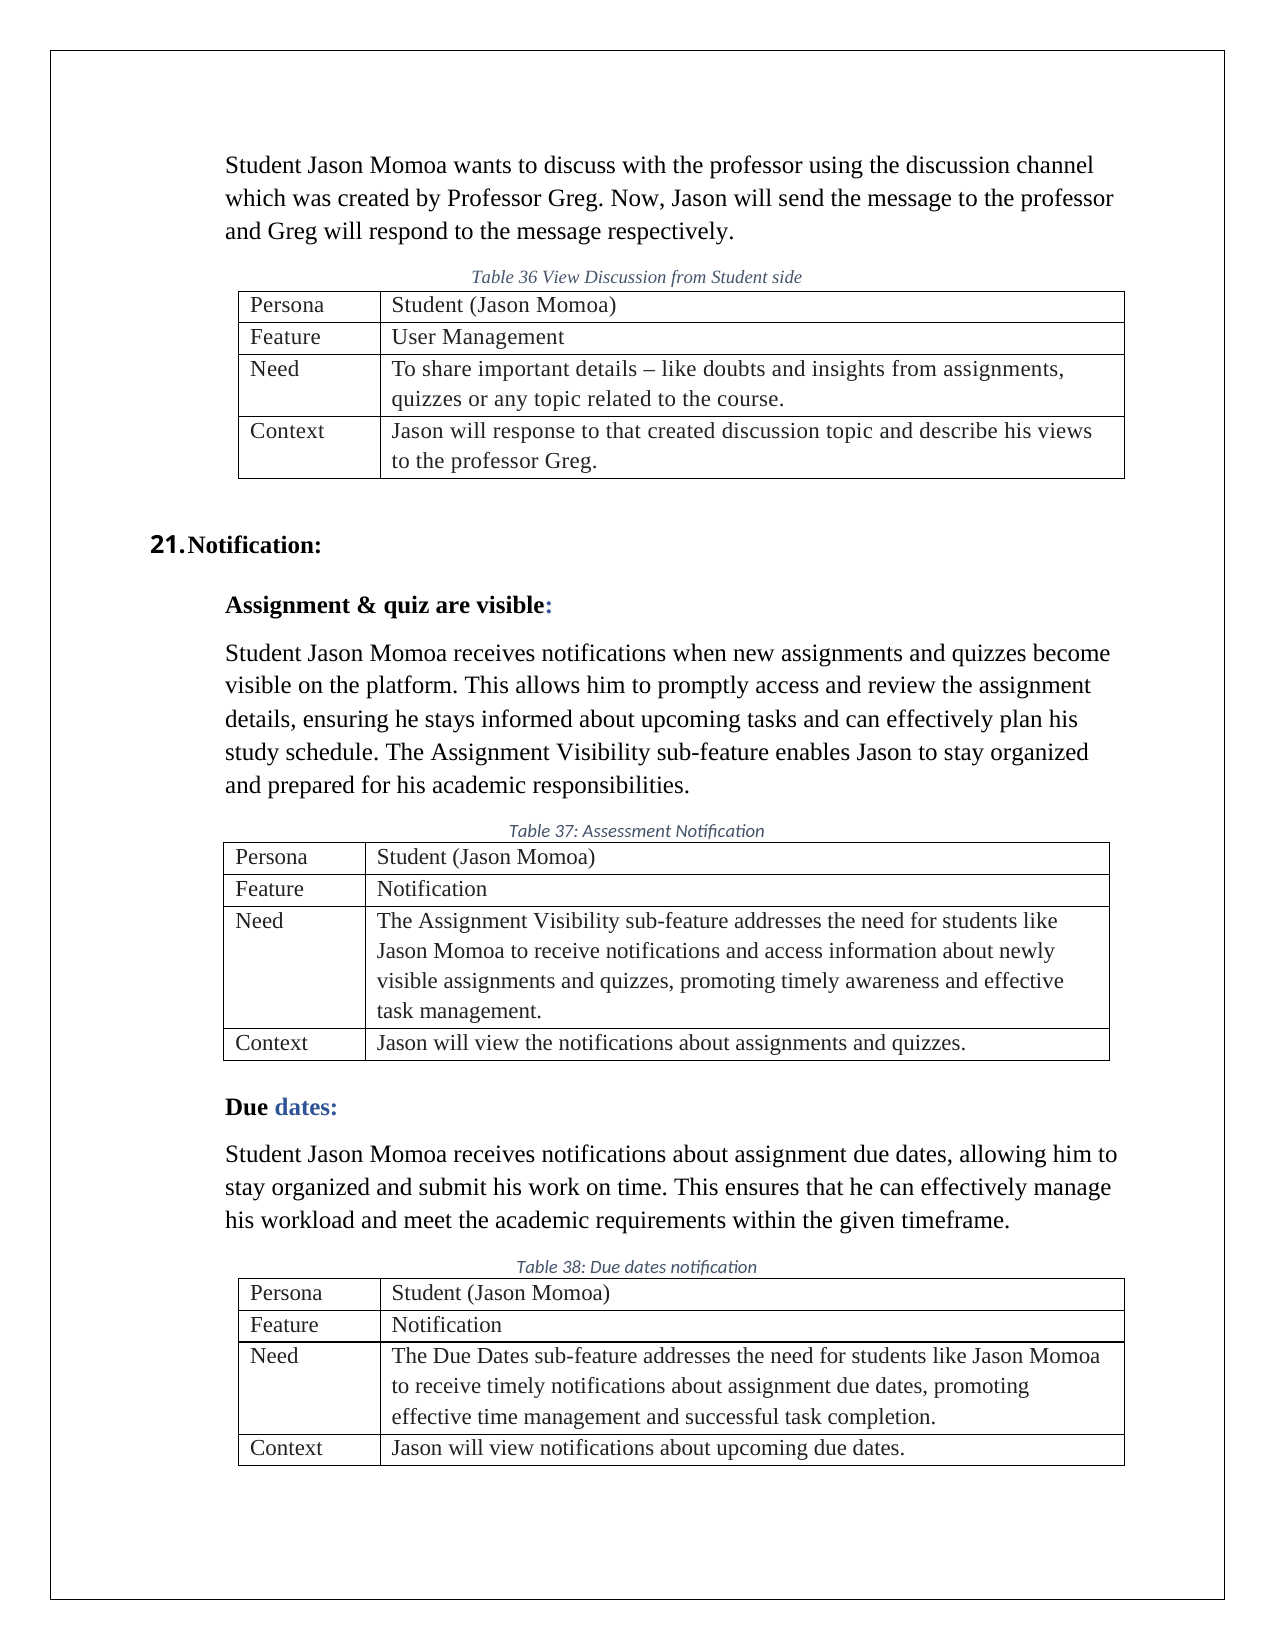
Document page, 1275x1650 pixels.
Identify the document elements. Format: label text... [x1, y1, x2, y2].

table_cell To share important details – like doubts and insights from assignments, quizzes or any topic related to the course. [381, 355, 1124, 416]
table_header Persona [224, 843, 365, 874]
list Student Jason Momoa wants to discuss with the professor using the discussion channel which was created by Professor Greg. Now, Jason will send the message to the professor and Greg will respond to the message respectively. [225, 150, 1125, 245]
list Student Jason Momoa receives notifications when new assignments and quizzes become visible on the platform. This allows him to promptly access and review the assignment details, ensuring he stays informed about upcoming tasks and can effectively plan his study schedule. The Assignment Visibility sub-feature enables Jason to stay organized and prepared for his academic responsibilities. [225, 638, 1125, 798]
list Student Jason Momoa receives notifications about assignment due dates, allowing him to stay organized and submit his work on time. This ensures that he can effectively manage his workload and meet the academic requirements within the given timeframe. [225, 1139, 1125, 1234]
table_cell Need [239, 355, 380, 416]
text Table 38: Due dates notification [150, 1255, 1125, 1278]
table_cell The Assignment Visibility sub-feature addresses the need for students like Jason Momoa to receive notifications and access information about newly visible assignments and quizzes, promoting timely awareness and effective task management. [366, 907, 1109, 1028]
table_cell The Due Dates sub-feature addresses the need for students like Jason Momoa to receive timely notifications about assignment due dates, promoting effective time management and successful task completion. [381, 1343, 1124, 1433]
subtitle Assignment & quiz are visible: [150, 590, 1125, 619]
table_header Persona [239, 292, 380, 322]
table_cell Feature [224, 875, 365, 906]
table_cell Notification [366, 875, 1109, 906]
table_cell Context [224, 1029, 365, 1059]
table_cell Jason will view notifications about upcoming due dates. [381, 1435, 1124, 1465]
subtitle Due dates: [225, 1061, 1125, 1120]
table_cell Jason will response to that created discussion topic and describe his views to the professor Greg. [381, 417, 1124, 478]
table_cell Notification [381, 1311, 1124, 1341]
table_header Persona [239, 1279, 380, 1310]
text Table 37: Assessment Notification [150, 819, 1125, 842]
table_cell Context [239, 1435, 380, 1465]
table_cell Jason will view the notifications about assignments and quizzes. [366, 1029, 1109, 1059]
subtitle Notification: [150, 526, 1125, 560]
table_header Student (Jason Momoa) [381, 292, 1124, 322]
table_header Student (Jason Momoa) [366, 843, 1109, 874]
table_cell Need [224, 907, 365, 1028]
table_cell Context [239, 417, 380, 478]
table_cell Need [239, 1343, 380, 1433]
table_cell User Management [381, 323, 1124, 354]
text Table 36 View Discussion from Student side [150, 266, 1125, 287]
table_header Student (Jason Momoa) [381, 1279, 1124, 1310]
table_cell Feature [239, 323, 380, 354]
table_cell Feature [239, 1311, 380, 1341]
